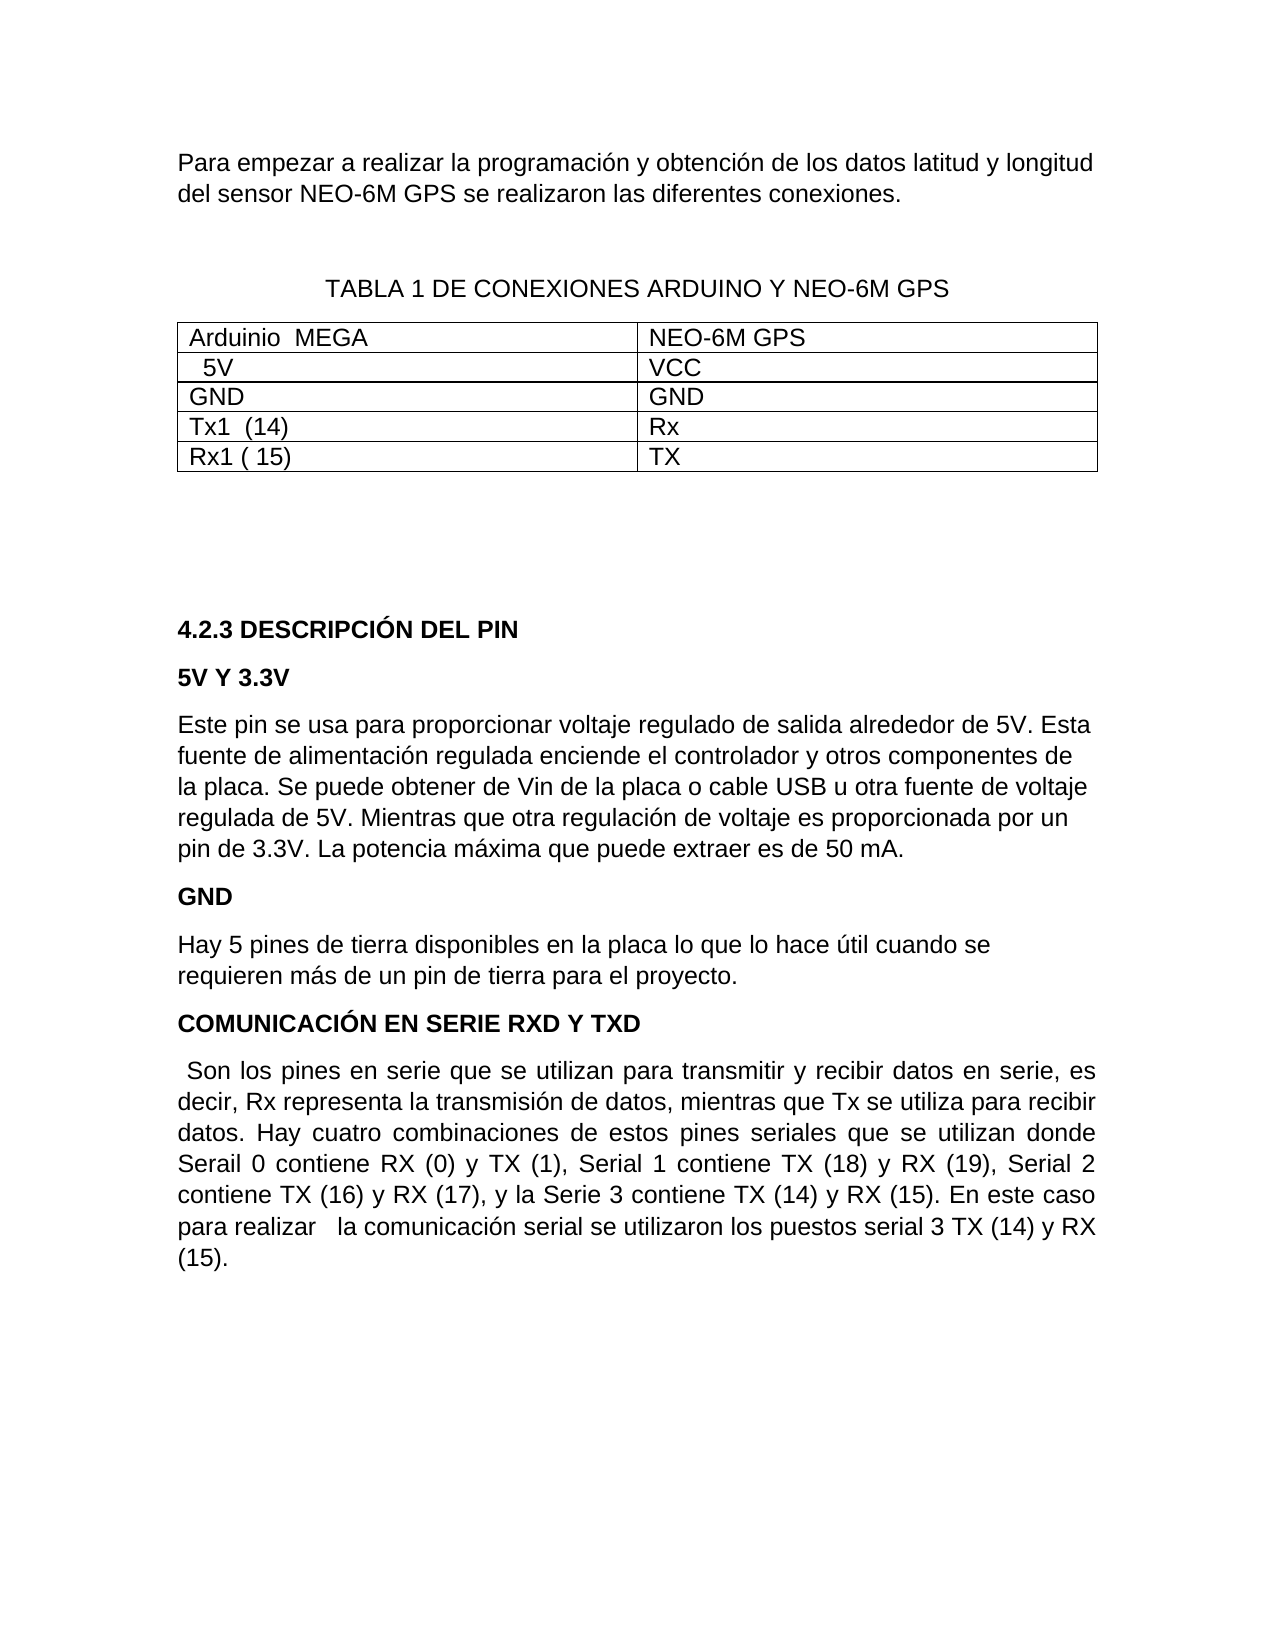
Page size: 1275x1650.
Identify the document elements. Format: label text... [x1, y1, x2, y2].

text Este pin se usa para proporcionar voltaje regulado de salida alrededor de 5V. Esta fuente de alimentación regulada enciende el controlador y otros componentes de la placa. Se puede obtener de Vin de la placa o cable USB u otra fuente de voltaje regulada de 5V. Mientras que otra regulación de voltaje es proporcionada por un pin de 3.3V. La potencia máxima que puede extraer es de 50 mA. [177, 710, 1098, 863]
table_cell VCC [638, 353, 1097, 381]
table_header NEO-6M GPS [638, 323, 1097, 352]
table_cell TX [638, 442, 1097, 471]
text Son los pines en serie que se utilizan para transmitir y recibir datos en serie, es decir, Rx representa la transmisión de datos, mientras que Tx se utiliza para recibir datos. Hay cuatro combinaciones de estos pines seriales que se utilizan donde Serail 0 contiene RX (0) y TX (1), Serial 1 contiene TX (18) y RX (19), Serial 2 contiene TX (16) y RX (17), y la Serie 3 contiene TX (14) y RX (15). En este caso para realizar la comunicación serial se utilizaron los puestos serial 3 TX (14) y RX (15). [177, 1056, 1098, 1271]
text TABLA 1 DE CONEXIONES ARDUINO Y NEO-6M GPS [177, 274, 1098, 303]
text Para empezar a realizar la programación y obtención de los datos latitud y longitud del sensor NEO-6M GPS se realizaron las diferentes conexiones. [177, 148, 1098, 207]
table_cell GND [638, 383, 1097, 411]
table_cell GND [178, 383, 637, 411]
text Hay 5 pines de tierra disponibles en la placa lo que lo hace útil cuando se requieren más de un pin de tierra para el proyecto. [177, 930, 1098, 990]
text 5V Y 3.3V [177, 663, 1098, 691]
table_cell Rx1 ( 15) [178, 442, 637, 471]
text COMUNICACIÓN EN SERIE RXD Y TXD [177, 1009, 1098, 1037]
table_header Arduinio MEGA [178, 323, 637, 352]
text GND [177, 882, 1098, 911]
text 4.2.3 DESCRIPCIÓN DEL PIN [177, 615, 1098, 644]
table_cell 5V [178, 353, 637, 381]
table_cell Tx1 (14) [178, 412, 637, 441]
table_cell Rx [638, 412, 1097, 441]
